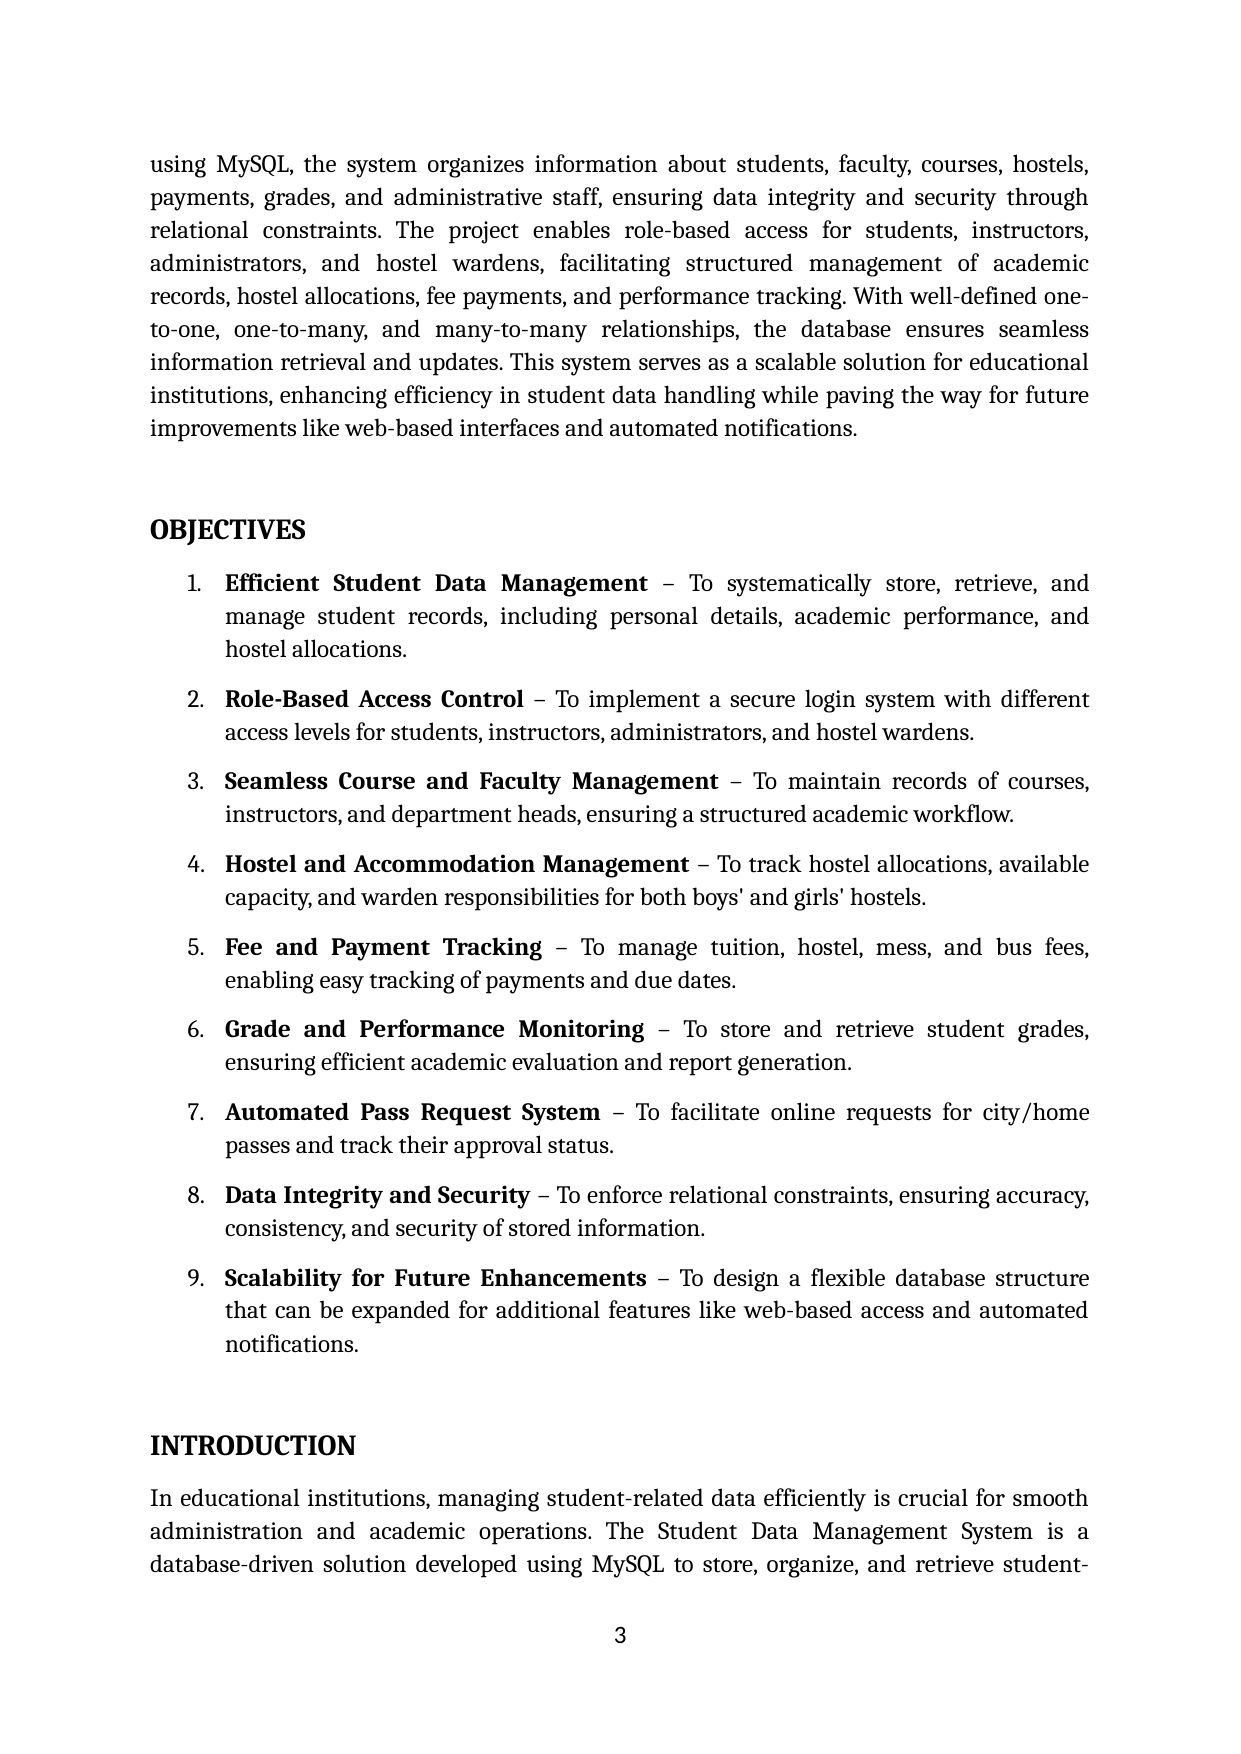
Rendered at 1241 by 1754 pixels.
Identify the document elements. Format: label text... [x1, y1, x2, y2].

list Seamless Course and Faculty Management – To maintain records of courses, instructors, and department heads, ensuring a structured academic workflow. [187, 767, 1090, 829]
list Role-Based Access Control – To implement a secure login system with different access levels for students, instructors, administrators, and hostel wardens. [187, 684, 1090, 746]
text OBJECTIVES [150, 513, 1090, 547]
list Grade and Performance Monitoring – To store and retrieve student grades, ensuring efficient academic evaluation and report generation. [187, 1015, 1090, 1077]
list Scalability for Future Enhancements – To design a flexible database structure that can be expanded for additional features like web-based access and automated notifications. [187, 1263, 1090, 1358]
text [150, 150, 1090, 443]
list Automated Pass Request System – To facilitate online requests for city/home passes and track their approval status. [187, 1098, 1090, 1160]
list Data Integrity and Security – To enforce relational constraints, ensuring accuracy, consistency, and security of stored information. [187, 1181, 1090, 1242]
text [150, 1484, 1090, 1579]
text INTRODUCTION [150, 1429, 1090, 1462]
list Efficient Student Data Management – To systematically store, retrieve, and manage student records, including personal details, academic performance, and hostel allocations. [187, 569, 1090, 663]
list Hostel and Accommodation Management – To track hostel allocations, available capacity, and warden responsibilities for both boys' and girls' hostels. [187, 850, 1090, 912]
list Fee and Payment Tracking – To manage tuition, hostel, mess, and bus fees, enabling easy tracking of payments and due dates. [187, 933, 1090, 994]
